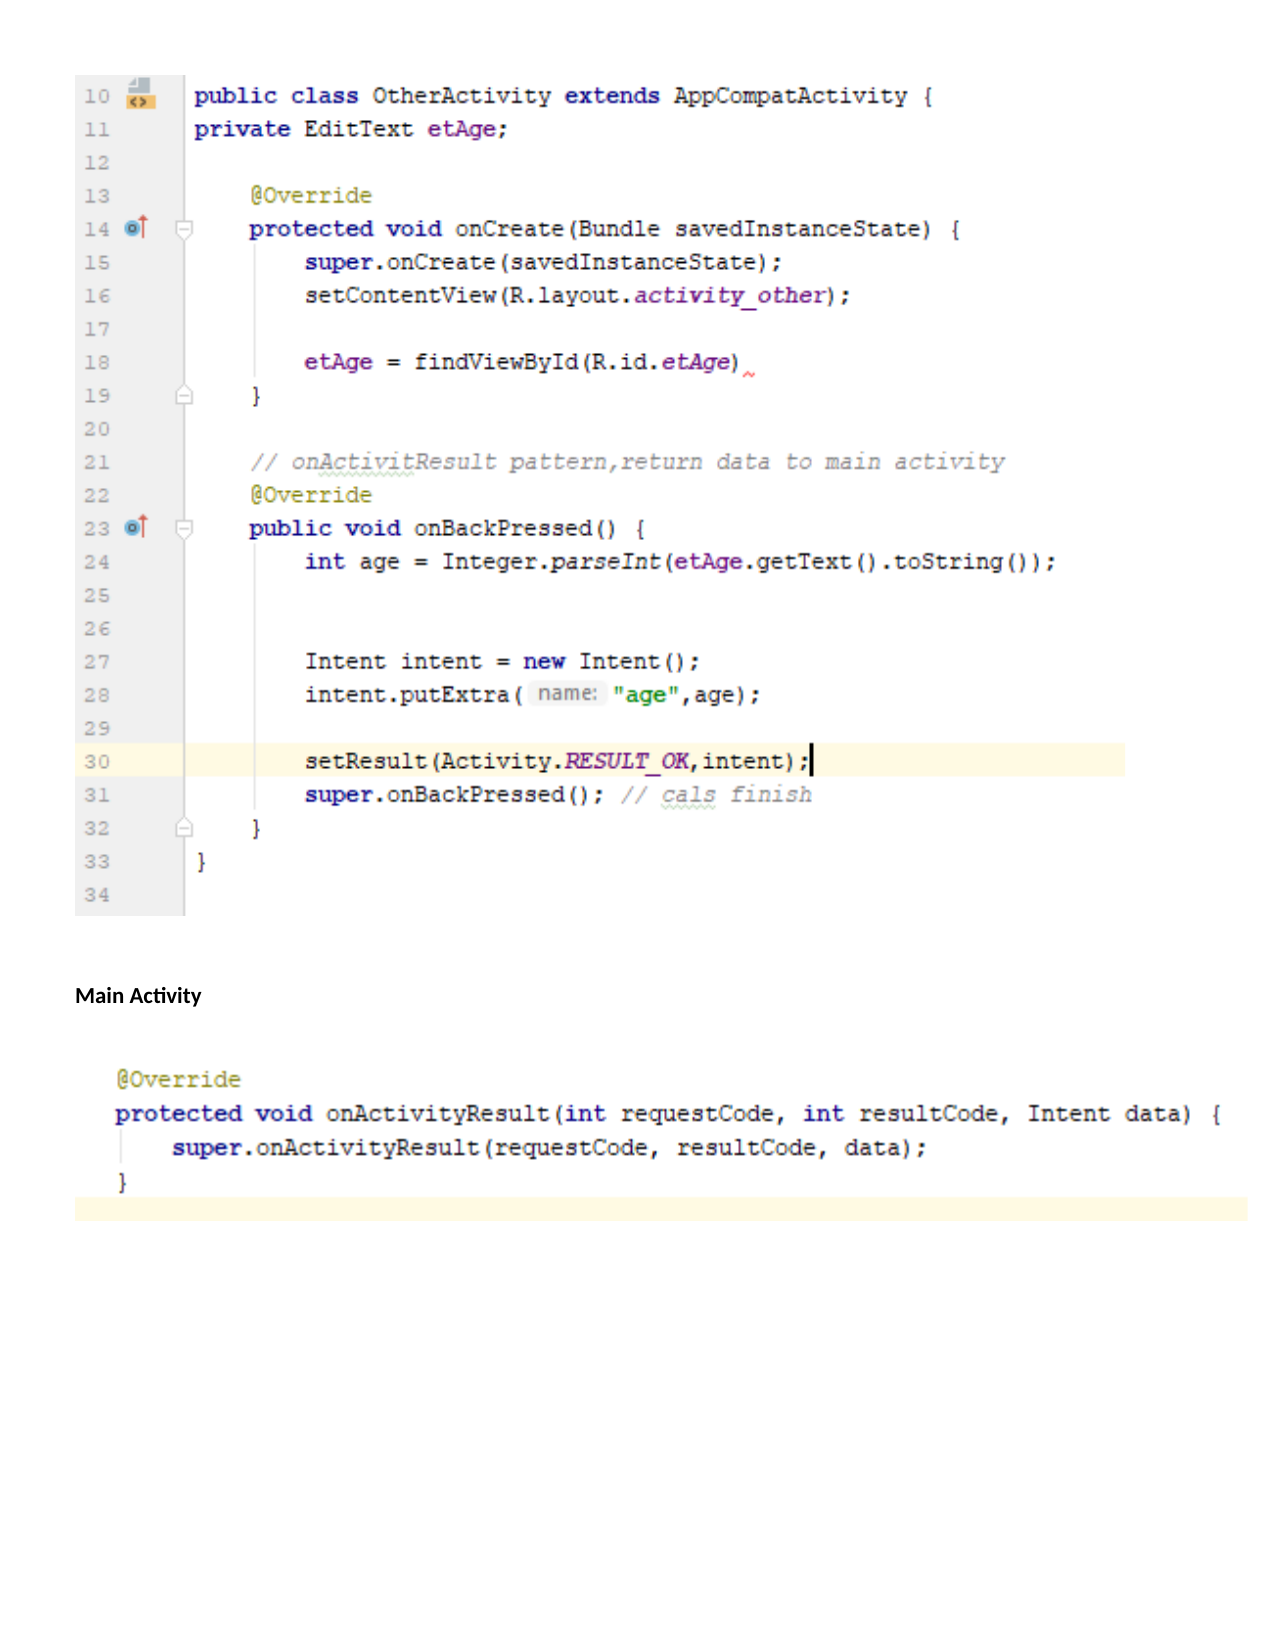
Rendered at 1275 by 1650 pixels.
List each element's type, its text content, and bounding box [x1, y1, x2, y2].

text Main Activity [75, 981, 1200, 1009]
picture [75, 1028, 1248, 1221]
picture [75, 75, 1125, 916]
